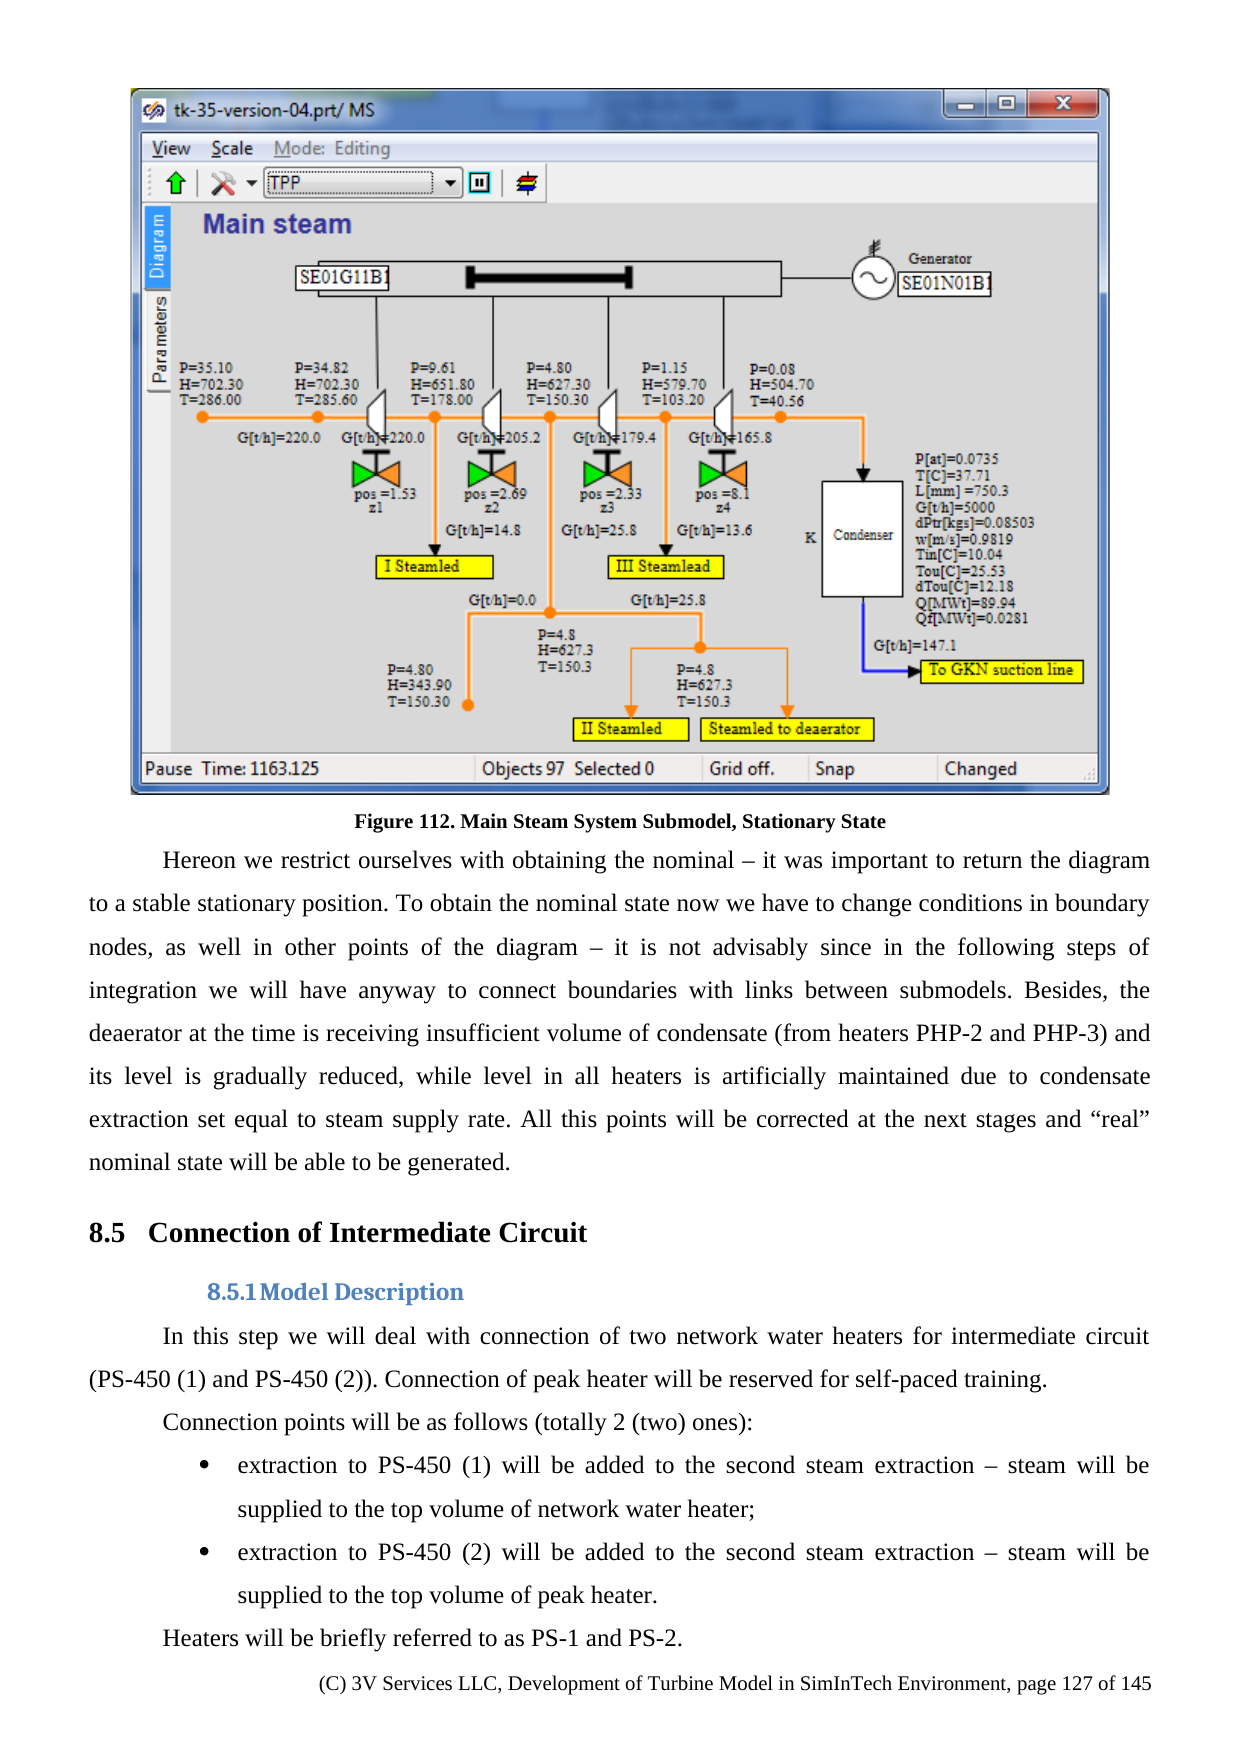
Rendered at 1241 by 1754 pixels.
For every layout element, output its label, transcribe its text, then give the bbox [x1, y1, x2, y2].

list extraction to PS-450 (2) will be added to the second steam extraction – steam will be supplied to the top volume of peak heater. [200, 1537, 1152, 1609]
list extraction to PS-450 (1) will be added to the second steam extraction – steam will be supplied to the top volume of network water heater; [200, 1451, 1152, 1522]
text Connection points will be as follows (totally 2 (two) ones): [89, 1407, 1152, 1436]
text Hereon we restrict ourselves with obtaining the nominal – it was important to return the diagram to a stable stationary position. To obtain the nominal state now we have to change conditions in boundary nodes, as well in other points of the diagram – it is not advisably since in the following steps of integration we will have anyway to connect boundaries with links between submodels. Besides, the deaerator at the time is receiving insufficient volume of condensate (from heaters PHP-2 and PHP-3) and its level is gradually reduced, while level in all heaters is artificially maintained due to condensate extraction set equal to steam supply rate. All this points will be corrected at the next stages and “real” nominal state will be able to be generated. [89, 845, 1152, 1176]
picture [130, 88, 1110, 795]
text Heaters will be briefly referred to as PS-1 and PS-2. [89, 1623, 1152, 1652]
subtitle Connection of Intermediate Circuit [89, 1215, 1152, 1249]
subtitle Model Description [207, 1278, 1152, 1307]
text In this step we will deal with connection of two network water heaters for intermediate circuit (PS-450 (1) and PS-450 (2)). Connection of peak heater will be reserved for self-paced training. [89, 1321, 1152, 1393]
